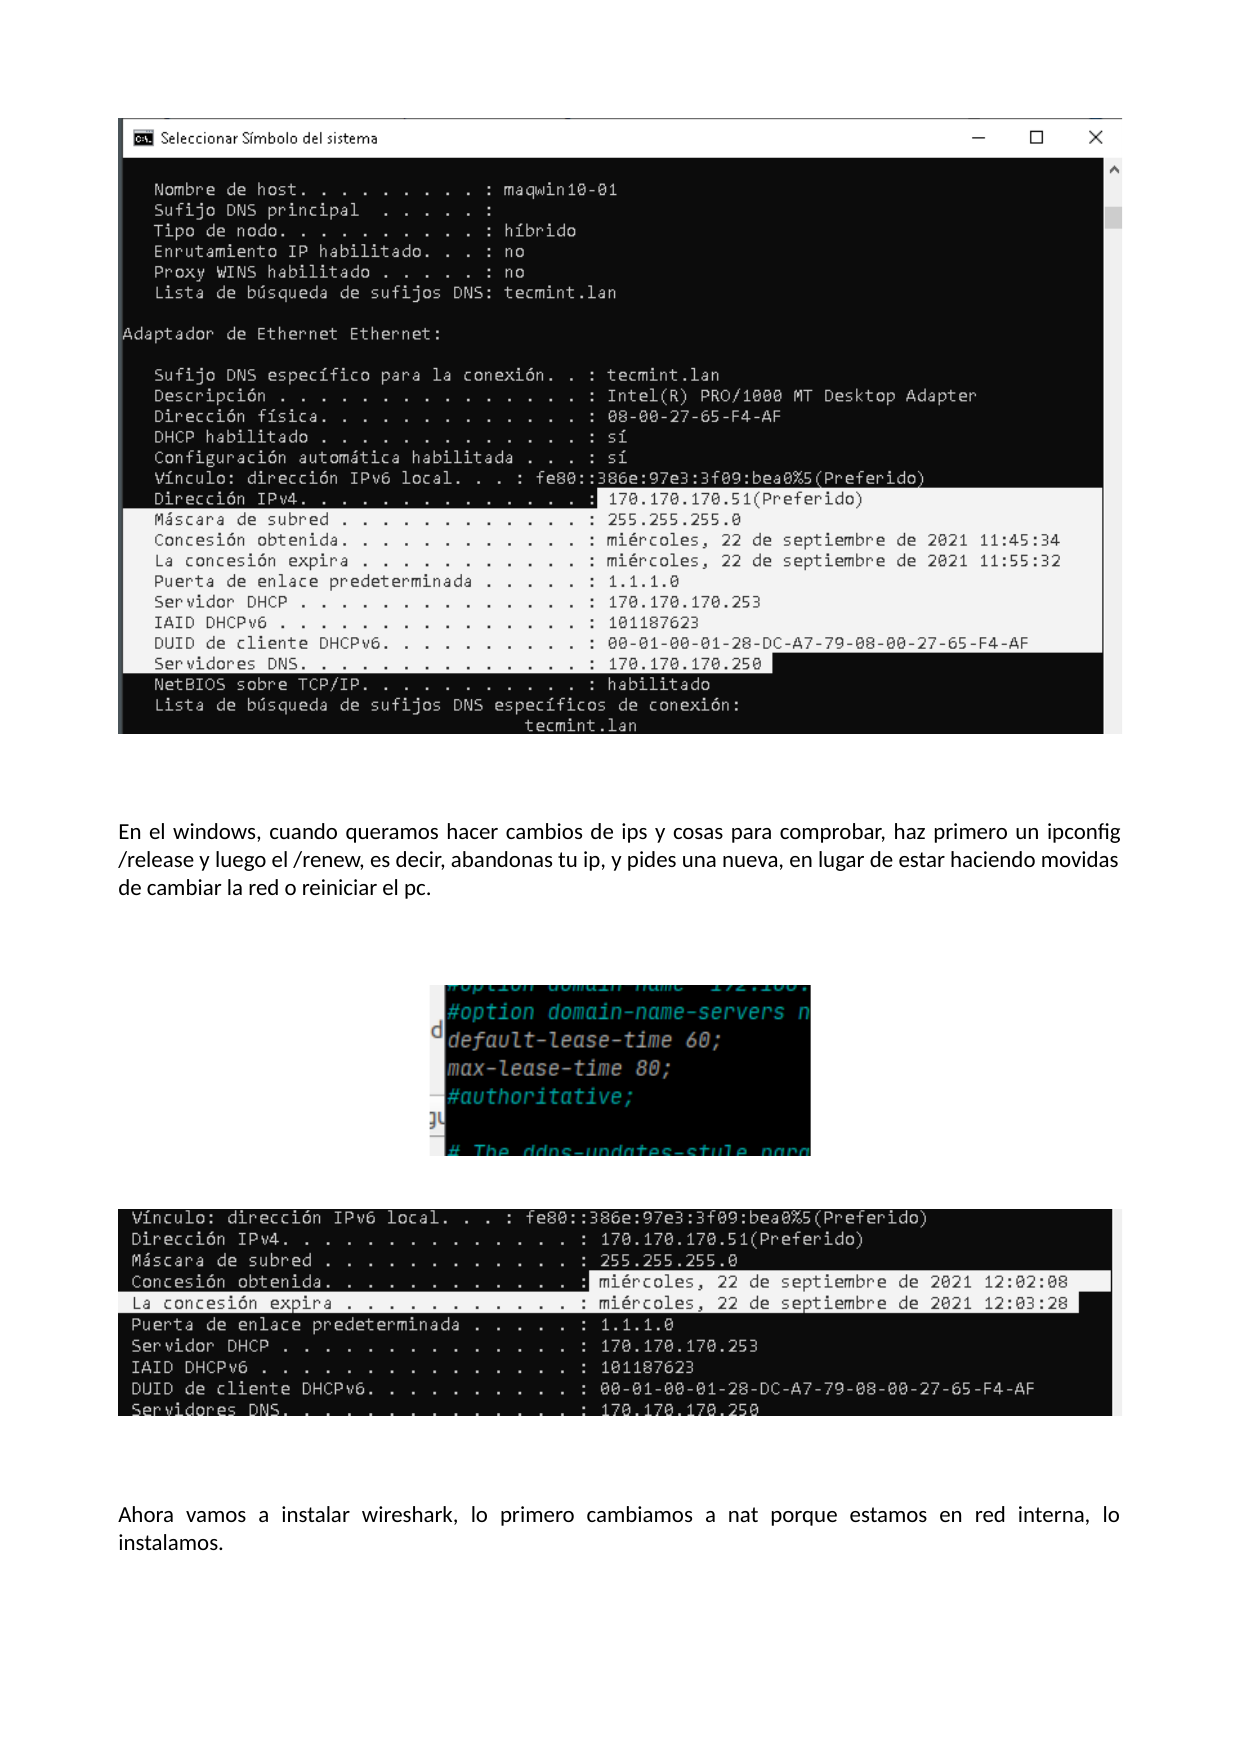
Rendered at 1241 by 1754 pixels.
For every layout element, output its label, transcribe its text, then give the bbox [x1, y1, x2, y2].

text En el windows, cuando queramos hacer cambios de ips y cosas para comprobar, haz primero un ipconfig /release y luego el /renew, es decir, abandonas tu ip, y pides una nueva, en lugar de estar haciendo movidas de cambiar la red o reiniciar el pc. [118, 817, 1122, 901]
picture [118, 1209, 1123, 1416]
picture [118, 118, 1123, 734]
text Ahora vamos a instalar wireshark, lo primero cambiamos a nat porque estamos en red interna, lo instalamos. [118, 1500, 1122, 1556]
picture [429, 985, 811, 1156]
